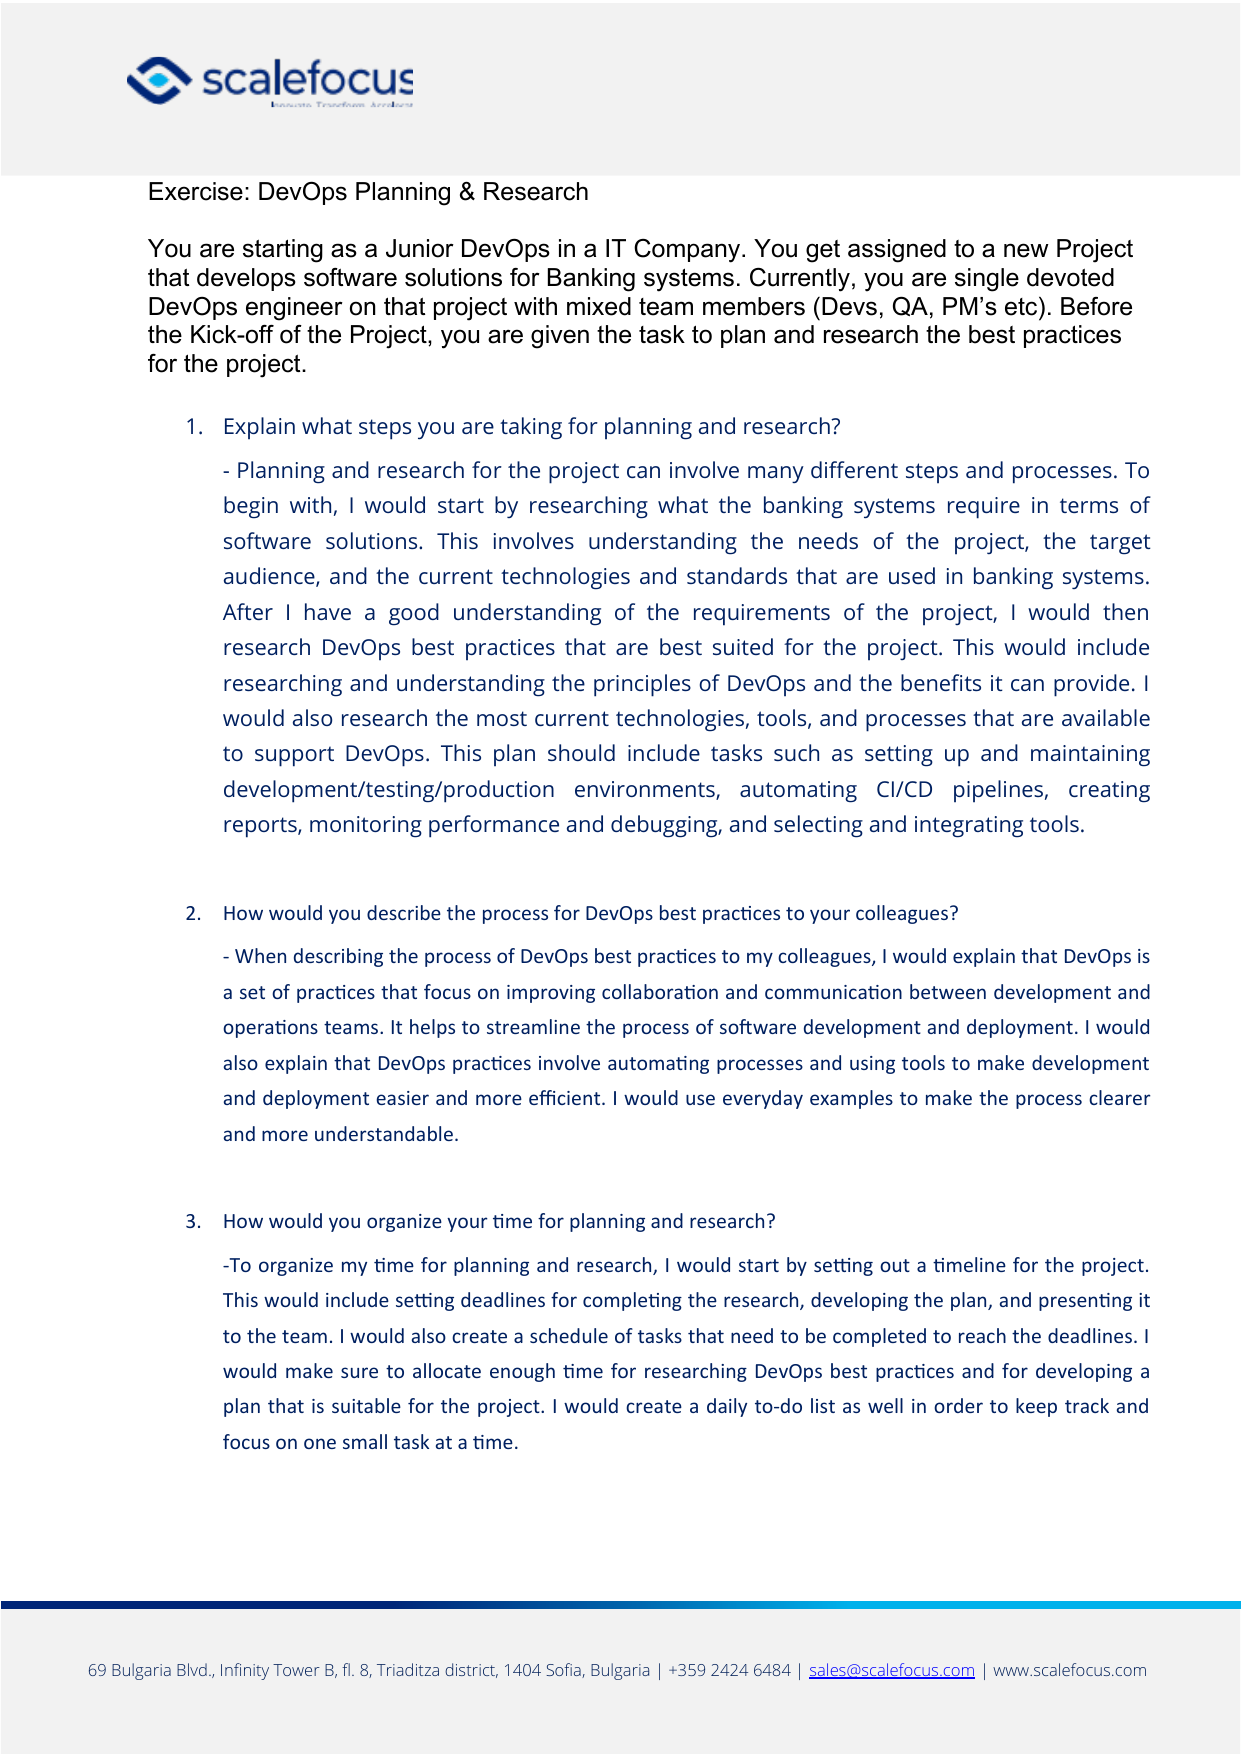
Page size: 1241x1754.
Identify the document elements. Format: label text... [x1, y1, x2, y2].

list Explain what steps you are taking for planning and research? [185, 406, 1152, 442]
text -To organize my time for planning and research, I would start by setting out a timeline for the project. This would include setting deadlines for completing the research, developing the plan, and presenting it to the team. I would also create a schedule of tasks that need to be completed to reach the deadlines. I would make sure to allocate enough time for researching DevOps best practices and for developing a plan that is suitable for the project. I would create a daily to-do list as well in order to keep track and focus on one small task at a time. [223, 1244, 1152, 1456]
text Exercise: DevOps Planning & Research [148, 176, 1152, 205]
list How would you organize your time for planning and research? [185, 1200, 1152, 1236]
text - Planning and research for the project can involve many different steps and processes. To begin with, I would start by researching what the banking systems require in terms of software solutions. This involves understanding the needs of the project, the target audience, and the current technologies and standards that are used in banking systems. After I have a good understanding of the requirements of the project, I would then research DevOps best practices that are best suited for the project. This would include researching and understanding the principles of DevOps and the benefits it can provide. I would also research the most current technologies, tools, and processes that are available to support DevOps. This plan should include tasks such as setting up and maintaining development/testing/production environments, automating CI/CD pipelines, creating reports, monitoring performance and debugging, and selecting and integrating tools. [223, 450, 1152, 840]
list How would you describe the process for DevOps best practices to your colleagues? [185, 892, 1152, 927]
text - When describing the process of DevOps best practices to my colleagues, I would explain that DevOps is a set of practices that focus on improving collaboration and communication between development and operations teams. It helps to streamline the process of software development and deployment. I would also explain that DevOps practices involve automating processes and using tools to make development and deployment easier and more efficient. I would use everyday examples to make the process clearer and more understandable. [223, 936, 1152, 1148]
text You are starting as a Junior DevOps in a IT Company. You get assigned to a new Project that develops software solutions for Banking systems. Currently, you are single devoted DevOps engineer on that project with mixed team members (Devs, QA, PM’s etc). Before the Kick-off of the Project, you are given the task to plan and research the best practices for the project. [148, 234, 1152, 378]
